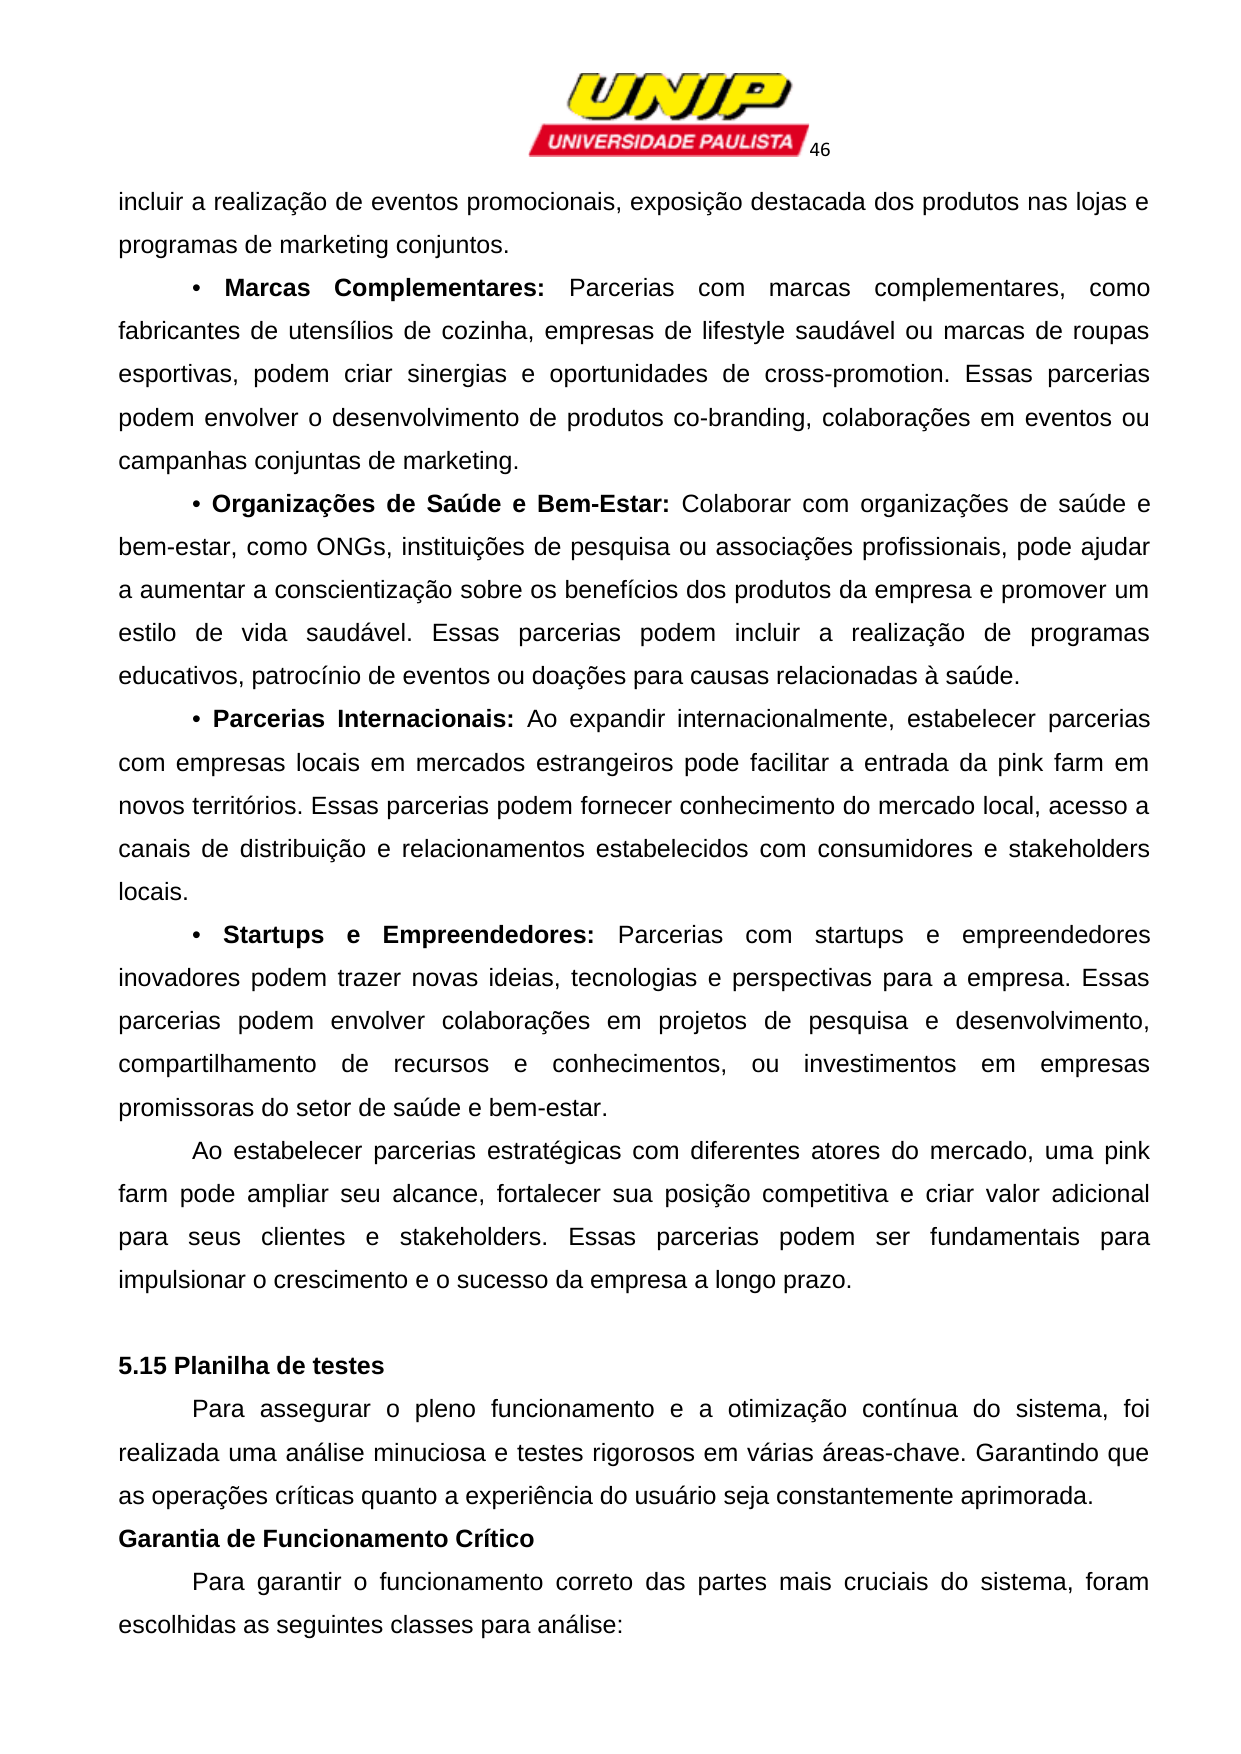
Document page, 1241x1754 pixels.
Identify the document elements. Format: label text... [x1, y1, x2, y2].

text • Organizações de Saúde e Bem-Estar: Colaborar com organizações de saúde e bem-estar, como ONGs, instituições de pesquisa ou associações profissionais, pode ajudar a aumentar a conscientização sobre os benefícios dos produtos da empresa e promover um estilo de vida saudável. Essas parcerias podem incluir a realização de programas educativos, patrocínio de eventos ou doações para causas relacionadas à saúde. [118, 489, 1152, 690]
text Para assegurar o pleno funcionamento e a otimização contínua do sistema, foi realizada uma análise minuciosa e testes rigorosos em várias áreas-chave. Garantindo que as operações críticas quanto a experiência do usuário seja constantemente aprimorada. [118, 1394, 1152, 1509]
text • Startups e Empreendedores: Parcerias com startups e empreendedores inovadores podem trazer novas ideias, tecnologias e perspectivas para a empresa. Essas parcerias podem envolver colaborações em projetos de pesquisa e desenvolvimento, compartilhamento de recursos e conhecimentos, ou investimentos em empresas promissoras do setor de saúde e bem-estar. [118, 920, 1152, 1121]
text Para garantir o funcionamento correto das partes mais cruciais do sistema, foram escolhidas as seguintes classes para análise: [118, 1567, 1152, 1639]
picture [528, 73, 810, 157]
text Garantia de Funcionamento Crítico [118, 1524, 1152, 1552]
text Ao estabelecer parcerias estratégicas com diferentes atores do mercado, uma pink farm pode ampliar seu alcance, fortalecer sua posição competitiva e criar valor adicional para seus clientes e stakeholders. Essas parcerias podem ser fundamentais para impulsionar o crescimento e o sucesso da empresa a longo prazo. [118, 1136, 1152, 1294]
text 5.15 Planilha de testes [118, 1351, 1152, 1380]
text • Marcas Complementares: Parcerias com marcas complementares, como fabricantes de utensílios de cozinha, empresas de lifestyle saudável ou marcas de roupas esportivas, podem criar sinergias e oportunidades de cross-promotion. Essas parcerias podem envolver o desenvolvimento de produtos co-branding, colaborações em eventos ou campanhas conjuntas de marketing. [118, 273, 1152, 474]
text • Parcerias Internacionais: Ao expandir internacionalmente, estabelecer parcerias com empresas locais em mercados estrangeiros pode facilitar a entrada da pink farm em novos territórios. Essas parcerias podem fornecer conhecimento do mercado local, acesso a canais de distribuição e relacionamentos estabelecidos com consumidores e stakeholders locais. [118, 704, 1152, 906]
